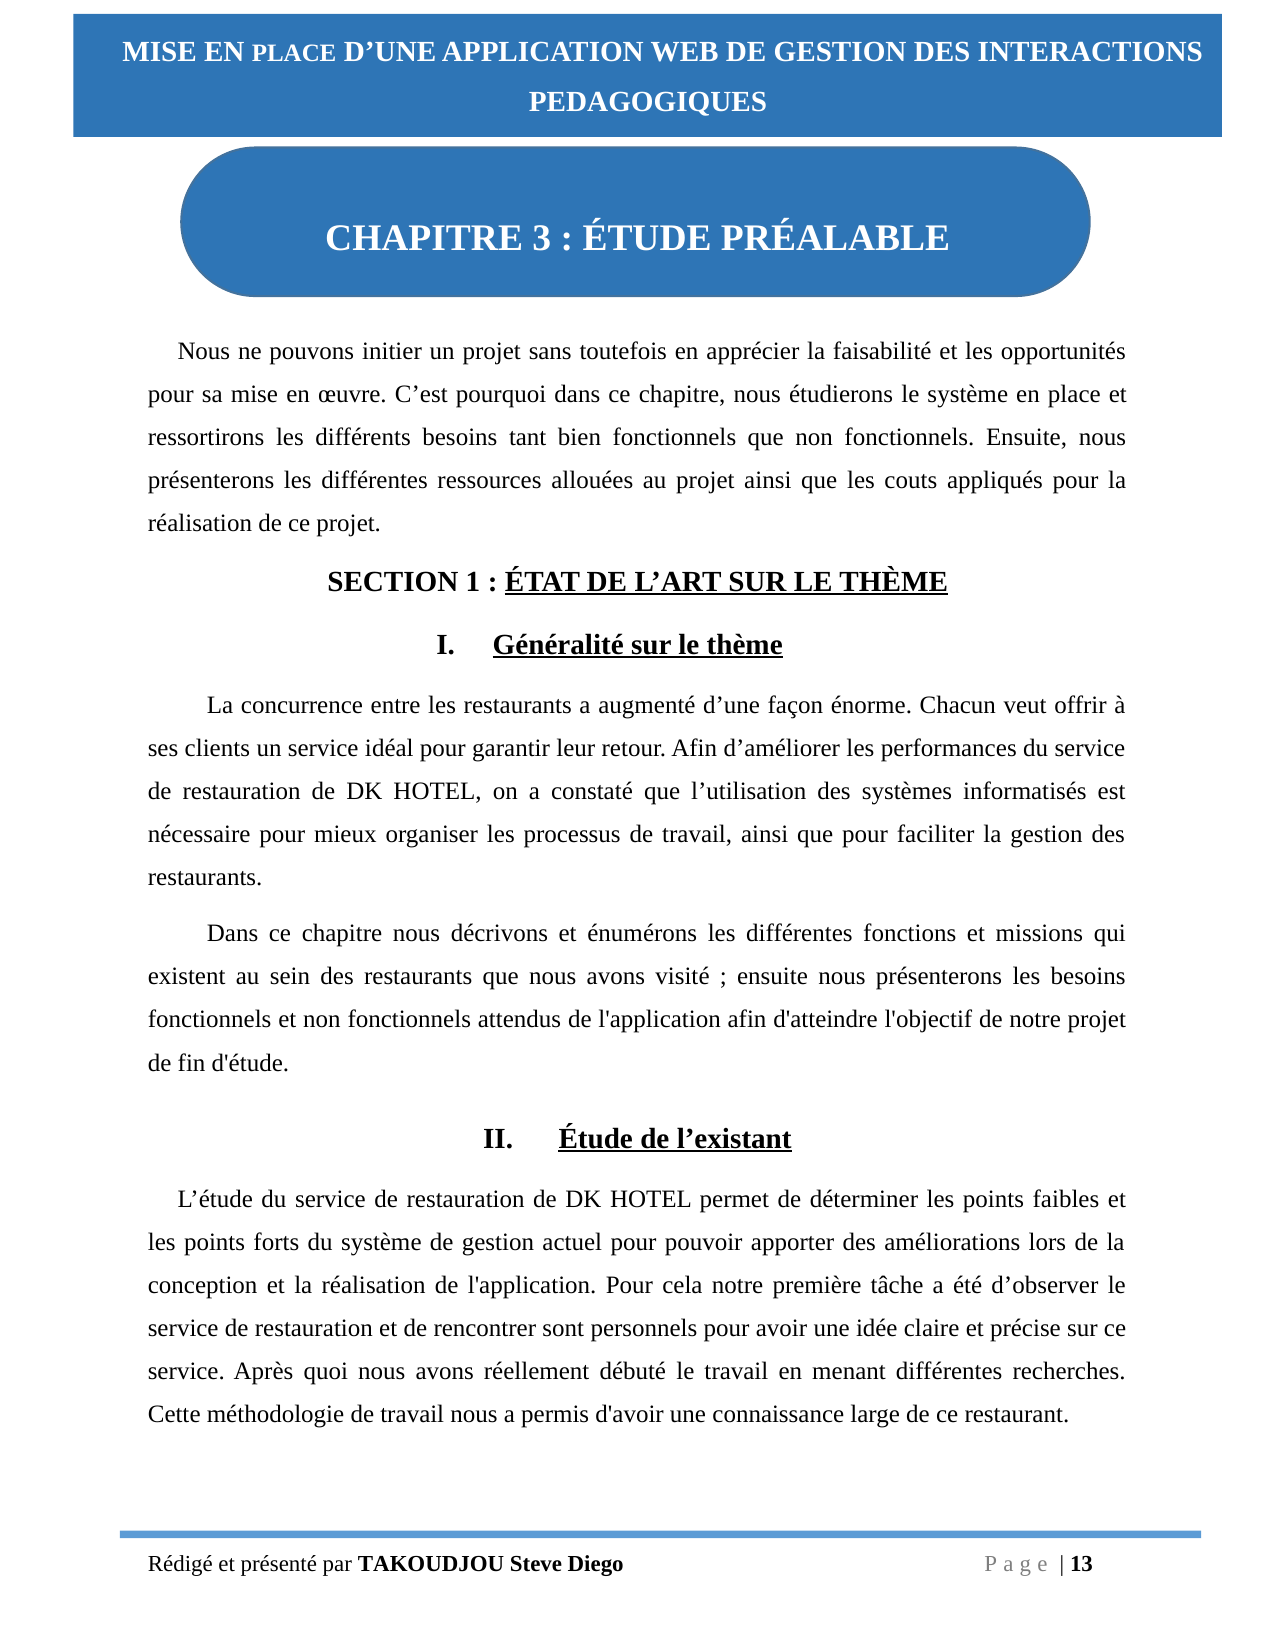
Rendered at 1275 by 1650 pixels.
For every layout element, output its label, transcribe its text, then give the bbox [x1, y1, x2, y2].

subtitle CHAPITRE 3 : ÉTUDE PRÉALABLE [148, 216, 1127, 259]
text Nous ne pouvons initier un projet sans toutefois en apprécier la faisabilité et les opportunités pour sa mise en œuvre. C’est pourquoi dans ce chapitre, nous étudierons le système en place et ressortirons les différents besoins tant bien fonctionnels que non fonctionnels. Ensuite, nous présenterons les différentes ressources allouées au projet ainsi que les couts appliqués pour la réalisation de ce projet. [148, 336, 1127, 537]
text L’étude du service de restauration de DK HOTEL permet de déterminer les points faibles et les points forts du système de gestion actuel pour pouvoir apporter des améliorations lors de la conception et la réalisation de l'application. Pour cela notre première tâche a été d’observer le service de restauration et de rencontrer sont personnels pour avoir une idée claire et précise sur ce service. Après quoi nous avons réellement débuté le travail en menant différentes recherches. Cette méthodologie de travail nous a permis d'avoir une connaissance large de ce restaurant. [148, 1184, 1127, 1428]
subtitle Étude de l’existant [148, 1121, 1127, 1155]
subtitle Généralité sur le thème [110, 627, 1127, 661]
subtitle SECTION 1 : ÉTAT DE L’ART SUR LE THÈME [148, 564, 1127, 598]
text La concurrence entre les restaurants a augmenté d’une façon énorme. Chacun veut offrir à ses clients un service idéal pour garantir leur retour. Afin d’améliorer les performances du service de restauration de DK HOTEL, on a constaté que l’utilisation des systèmes informatisés est nécessaire pour mieux organiser les processus de travail, ainsi que pour faciliter la gestion des restaurants. [148, 690, 1127, 891]
text Dans ce chapitre nous décrivons et énumérons les différentes fonctions et missions qui existent au sein des restaurants que nous avons visité ; ensuite nous présenterons les besoins fonctionnels et non fonctionnels attendus de l'application afin d'atteindre l'objectif de notre projet de fin d'étude. [148, 918, 1127, 1076]
